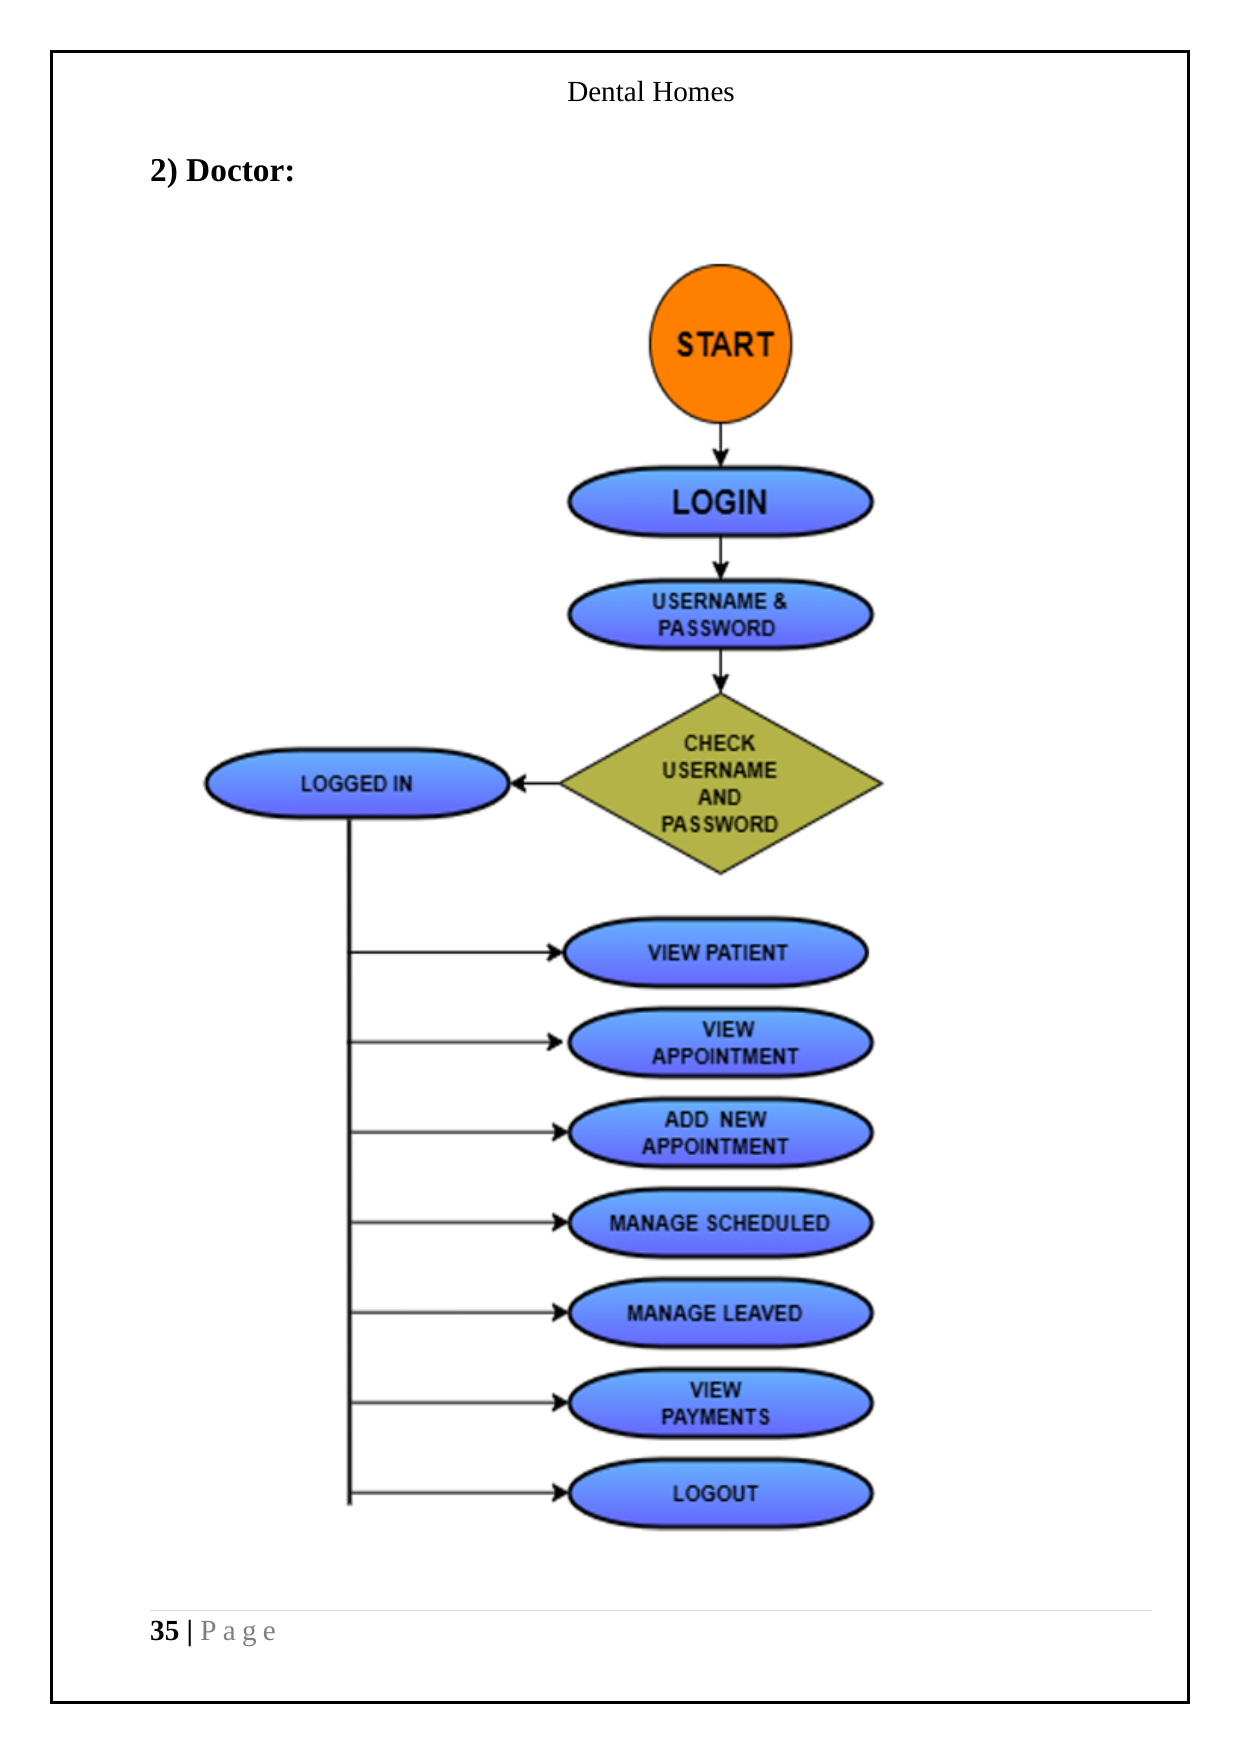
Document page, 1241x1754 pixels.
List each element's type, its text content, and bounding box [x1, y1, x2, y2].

picture [150, 226, 1168, 1583]
text 2) Doctor: [150, 150, 1152, 188]
